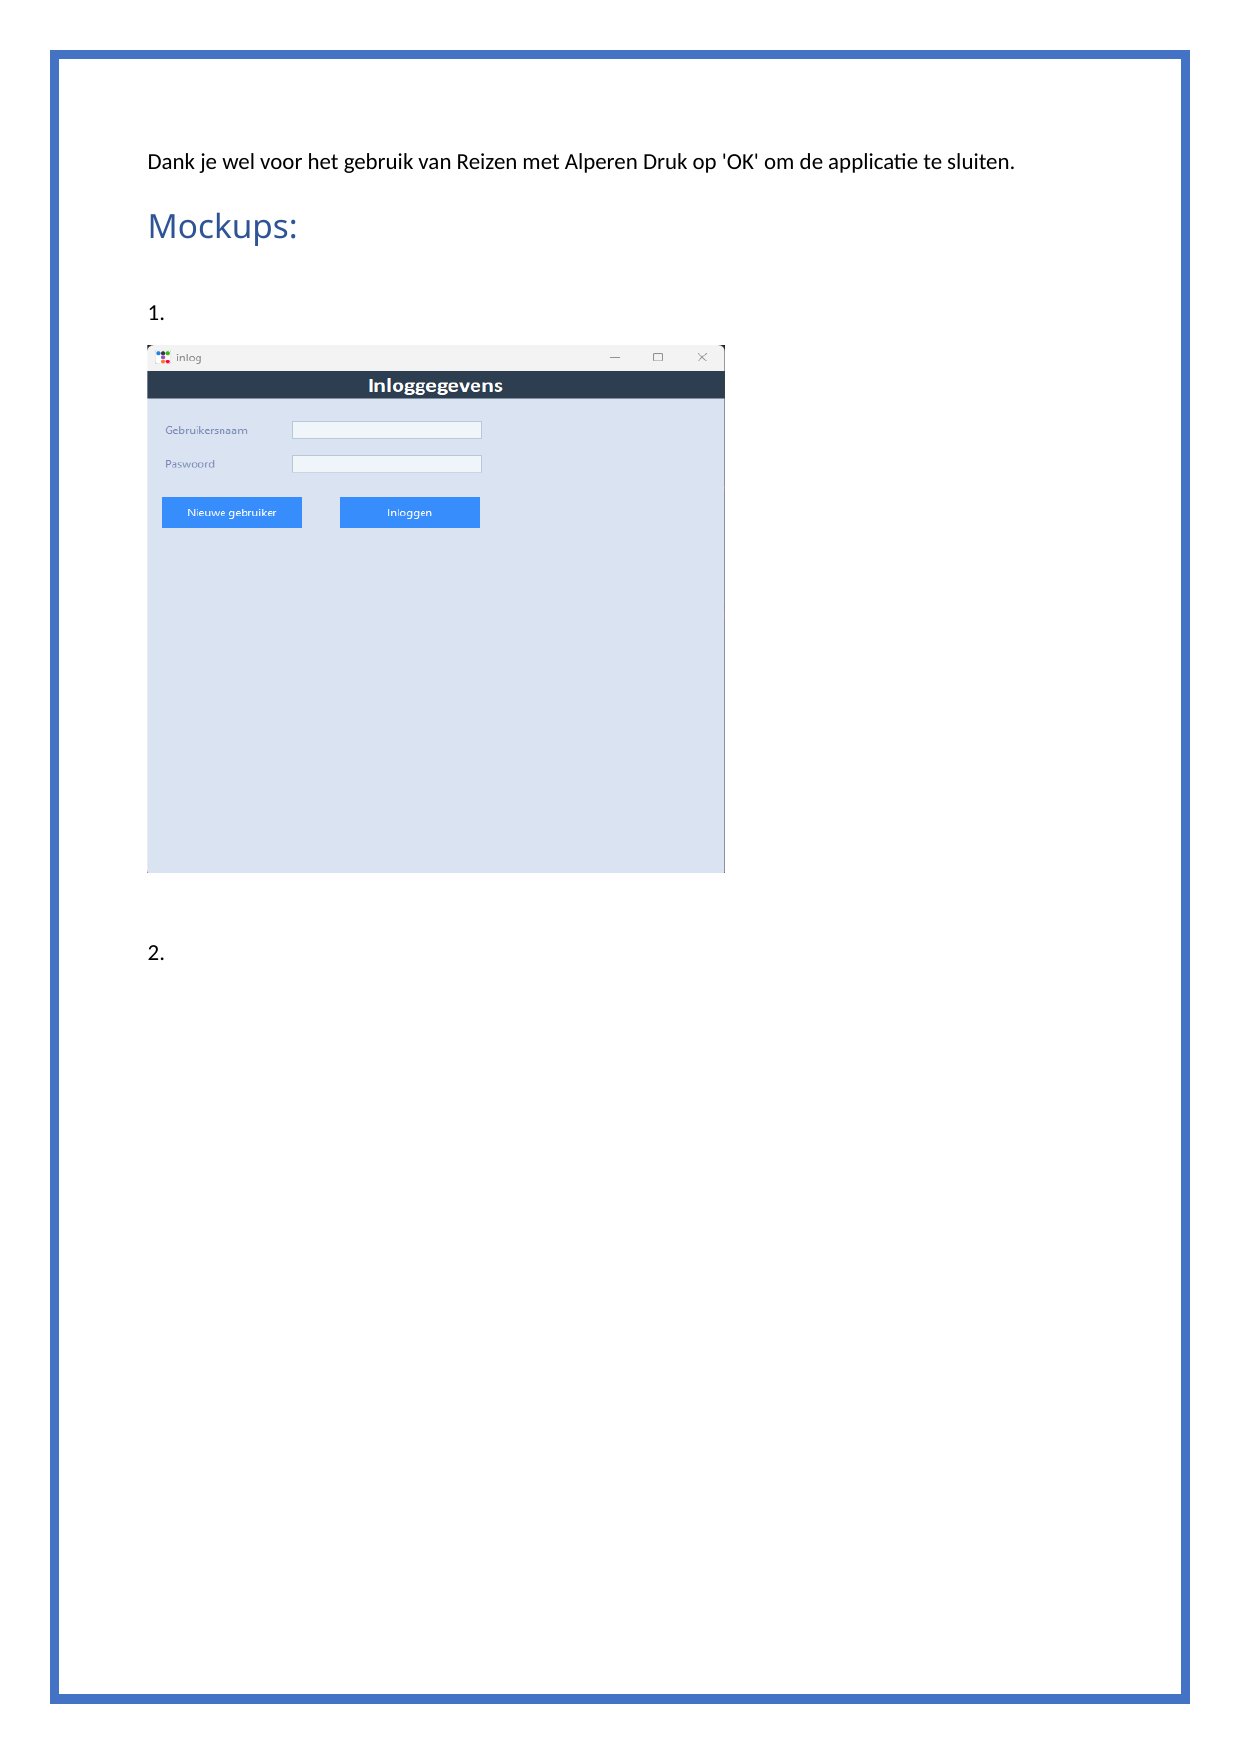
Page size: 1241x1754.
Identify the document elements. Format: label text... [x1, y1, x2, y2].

text 1. [147, 298, 1093, 327]
picture [147, 345, 725, 873]
subtitle Mockups: [147, 203, 1093, 248]
text 2. [147, 938, 1093, 966]
text Dank je wel voor het gebruik van Reizen met Alperen Druk op 'OK' om de applicatie te sluiten. [147, 147, 1093, 176]
